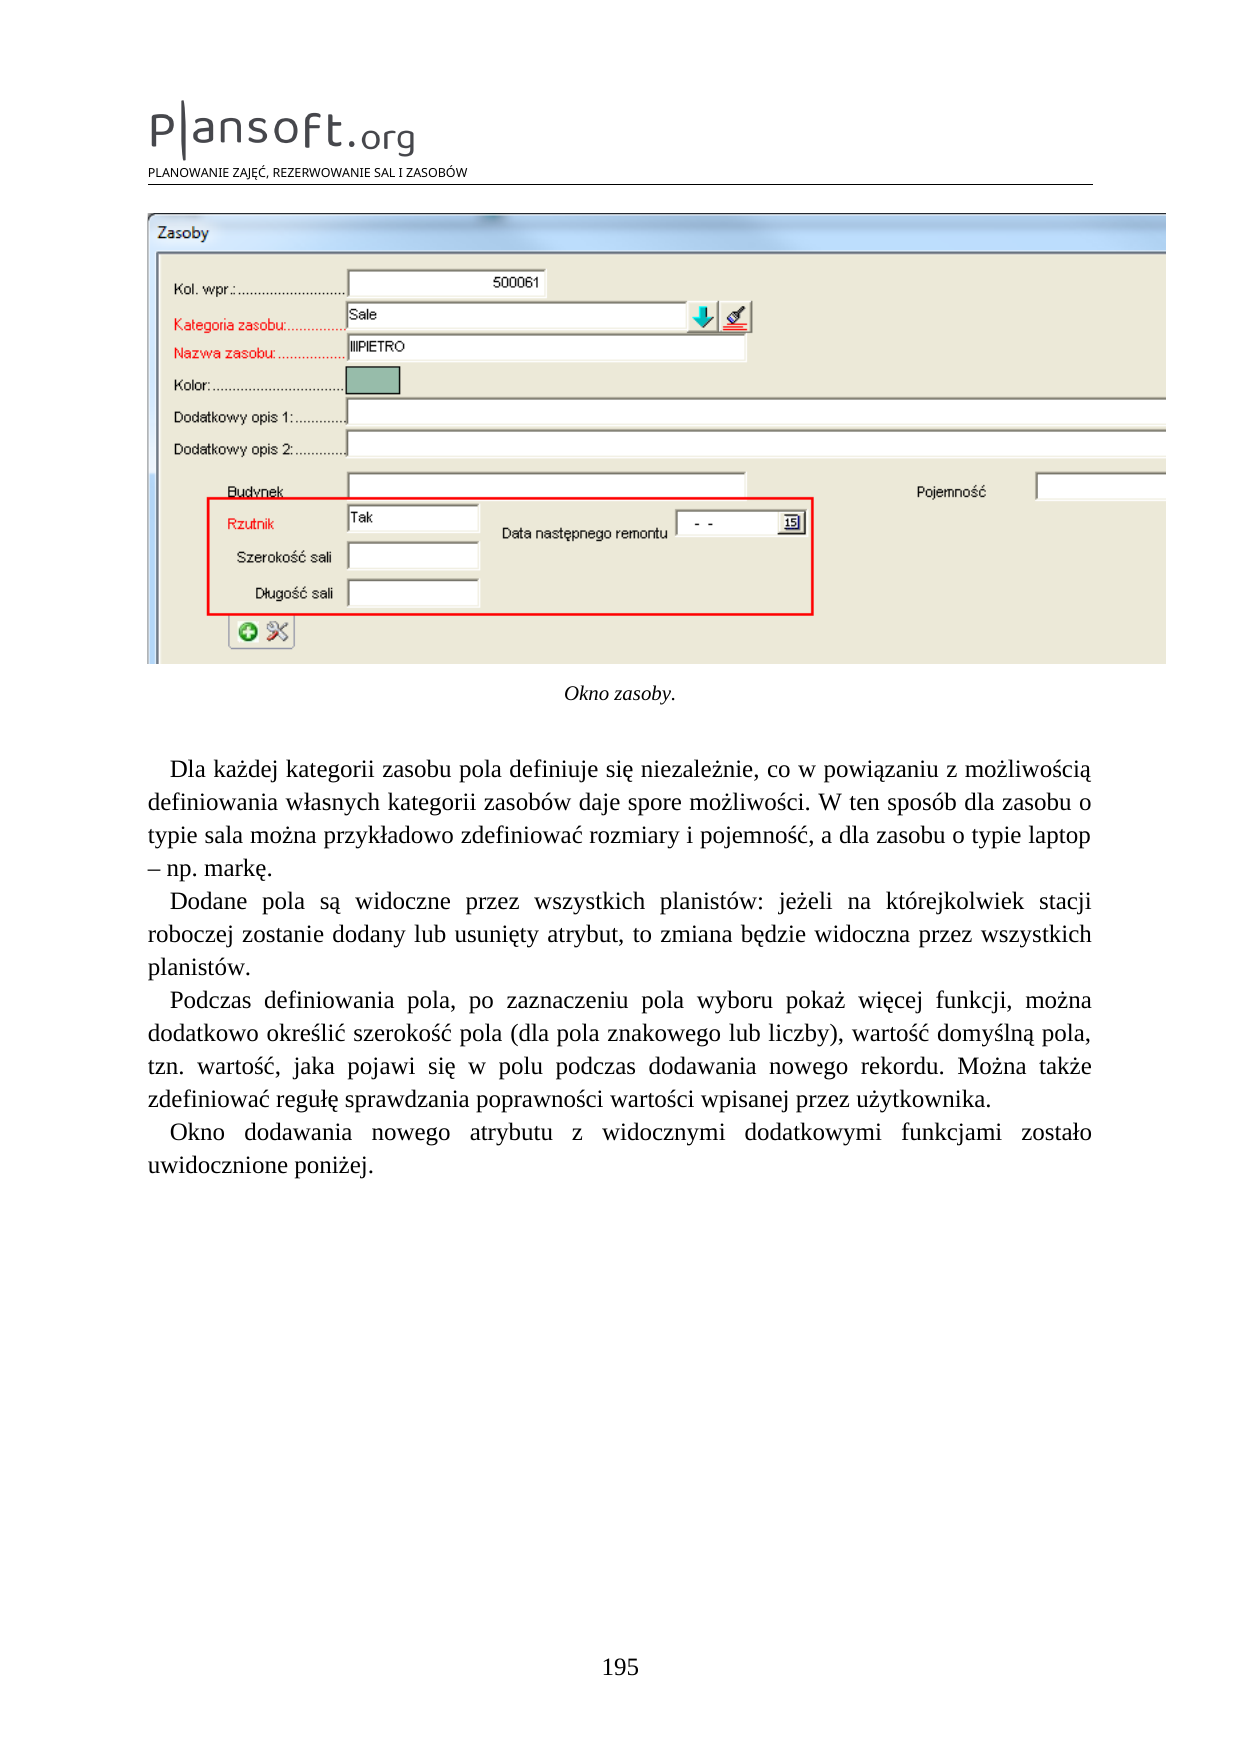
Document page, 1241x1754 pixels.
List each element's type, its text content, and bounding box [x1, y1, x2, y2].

text Dodane pola są widoczne przez wszystkich planistów: jeżeli na którejkolwiek stacji roboczej zostanie dodany lub usunięty atrybut, to zmiana będzie widoczna przez wszystkich planistów. [148, 886, 1093, 981]
text Dla każdej kategorii zasobu pola definiuje się niezależnie, co w powiązaniu z możliwością definiowania własnych kategorii zasobów daje spore możliwości. W ten sposób dla zasobu o typie sala można przykładowo zdefiniować rozmiary i pojemność, a dla zasobu o typie laptop – np. markę. [148, 754, 1093, 882]
picture [147, 213, 1166, 664]
text Okno zasoby. [148, 681, 1093, 705]
text Podczas definiowania pola, po zaznaczeniu pola wyboru pokaż więcej funkcji, można dodatkowo określić szerokość pola (dla pola znakowego lub liczby), wartość domyślną pola, tzn. wartość, jaka pojawi się w polu podczas dodawania nowego rekordu. Można także zdefiniować regułę sprawdzania poprawności wartości wpisanej przez użytkownika. [148, 985, 1093, 1113]
text Okno dodawania nowego atrybutu z widocznymi dodatkowymi funkcjami zostało uwidocznione poniżej. [148, 1117, 1093, 1179]
picture [147, 73, 418, 165]
